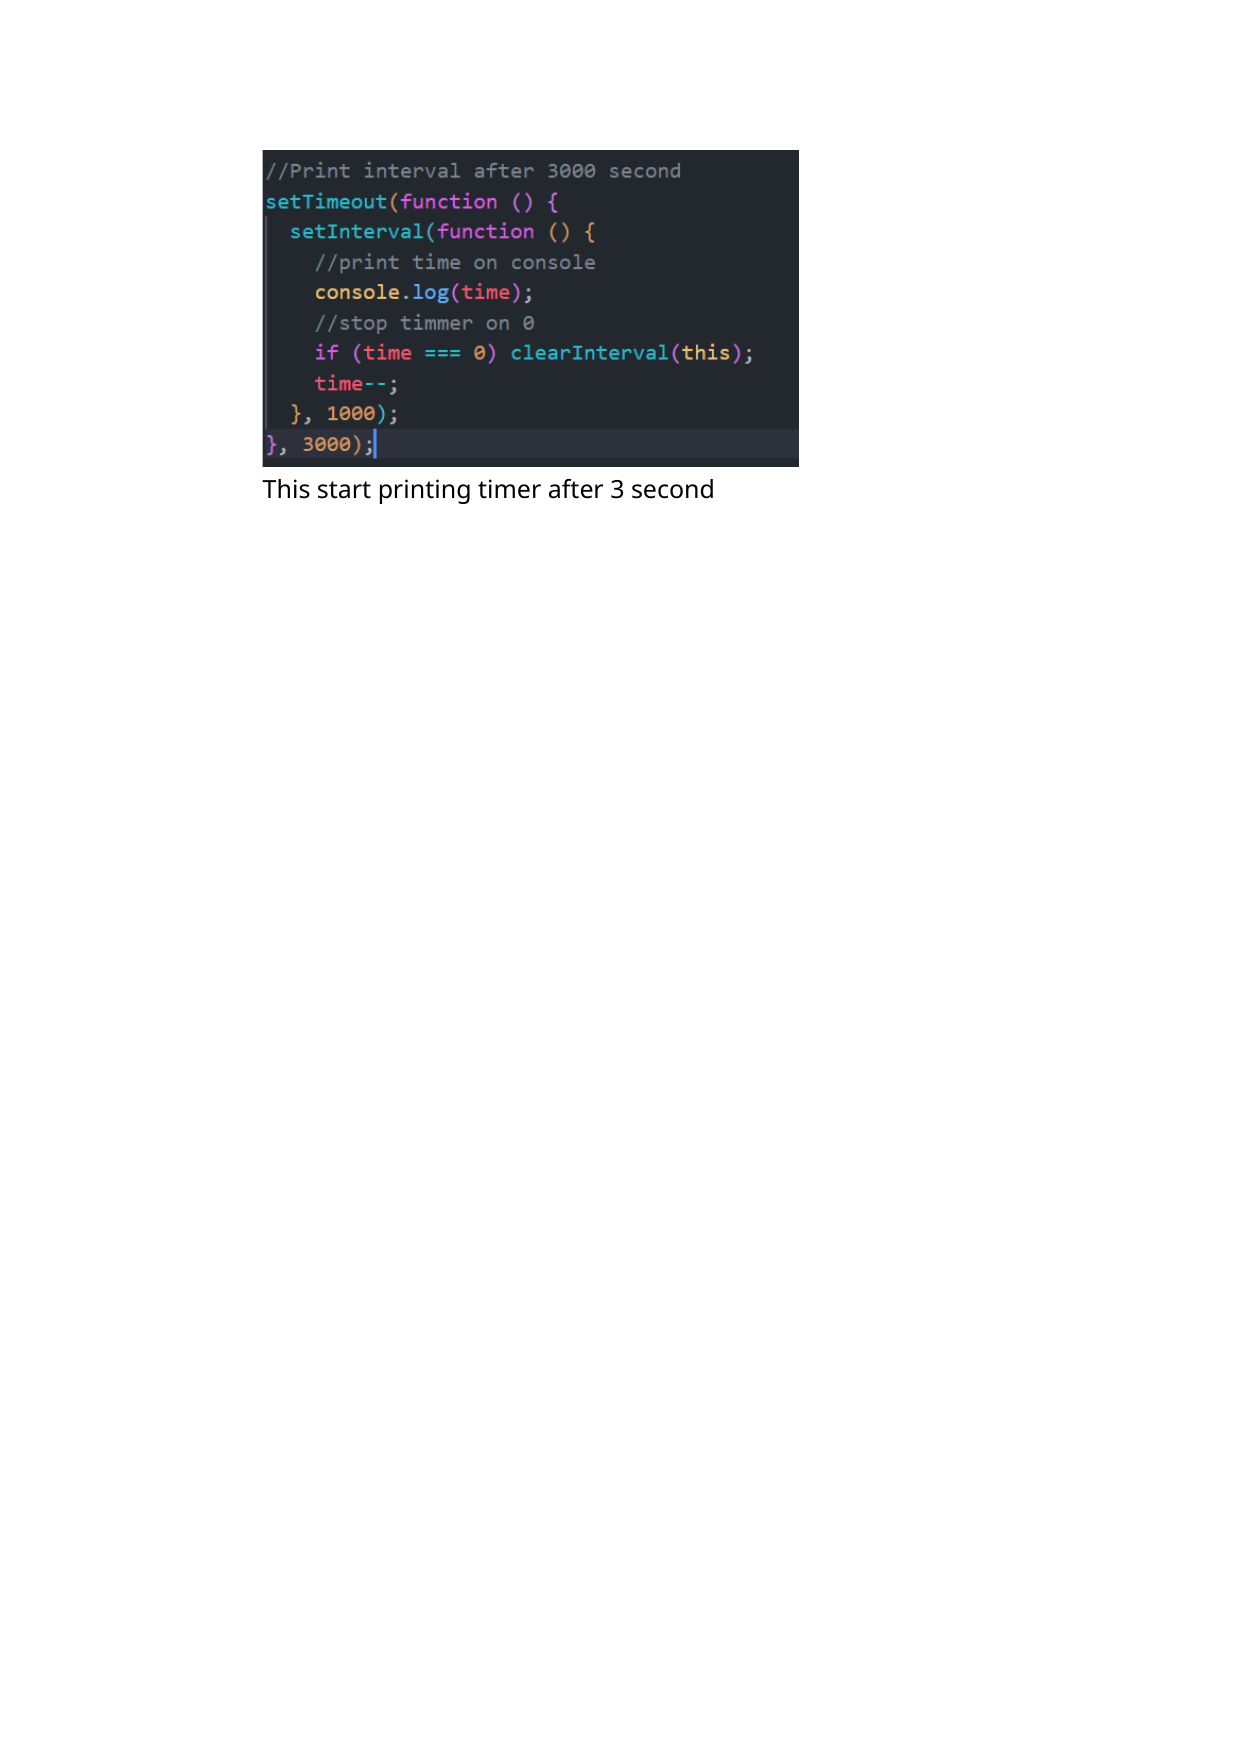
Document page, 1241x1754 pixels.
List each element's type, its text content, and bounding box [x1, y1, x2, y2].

picture [262, 150, 799, 467]
list This start printing timer after 3 second [262, 472, 1090, 506]
